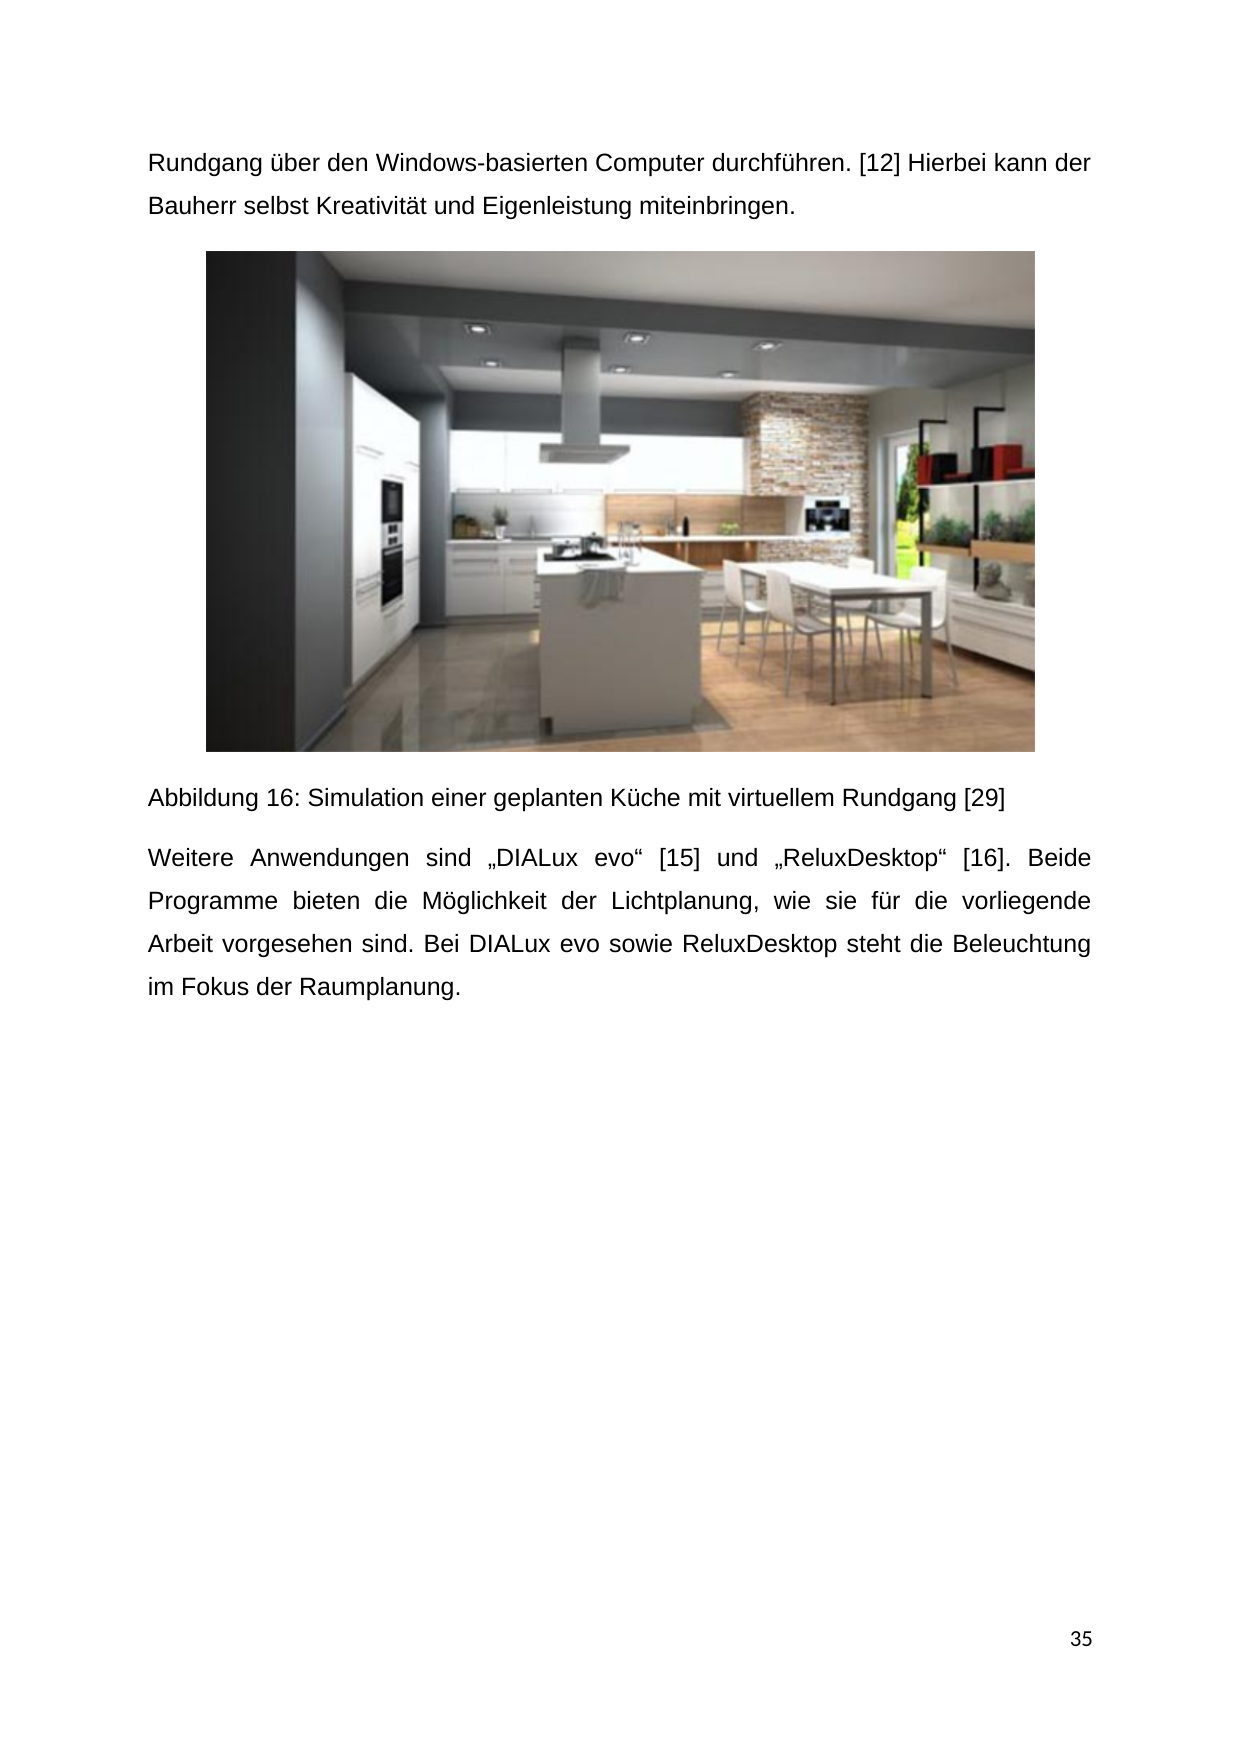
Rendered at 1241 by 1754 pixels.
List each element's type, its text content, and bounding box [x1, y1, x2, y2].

text Weitere Anwendungen sind „DIALux evo“ [15] und „ReluxDesktop“ [16]. Beide Programme bieten die Möglichkeit der Lichtplanung, wie sie für die vorliegende Arbeit vorgesehen sind. Bei DIALux evo sowie ReluxDesktop steht die Beleuchtung im Fokus der Raumplanung. [148, 843, 1093, 1001]
text Abbildung 16: Simulation einer geplanten Küche mit virtuellem Rundgang [29] [148, 783, 1093, 812]
picture [205, 250, 1036, 753]
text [148, 148, 1093, 219]
